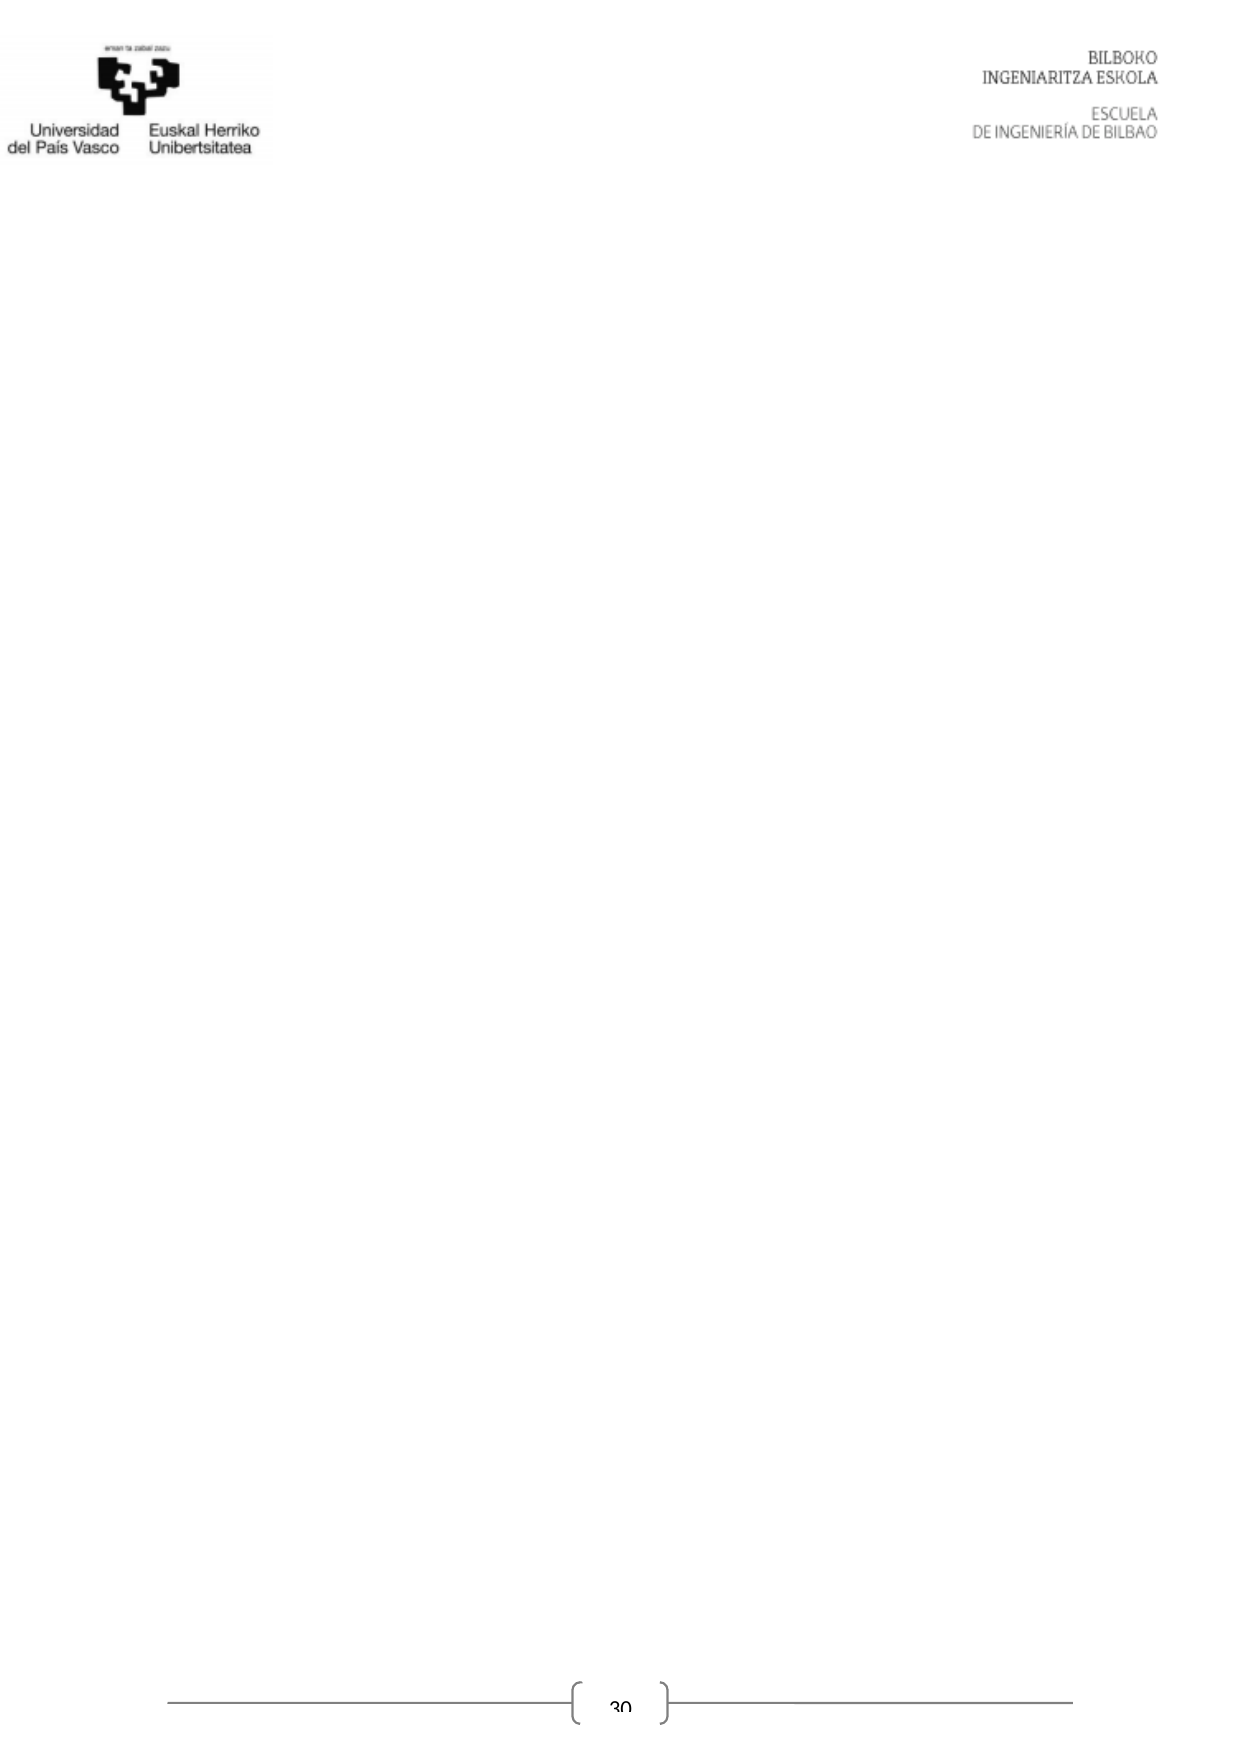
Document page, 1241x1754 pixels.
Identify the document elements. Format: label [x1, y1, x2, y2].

picture [0, 28, 1184, 165]
